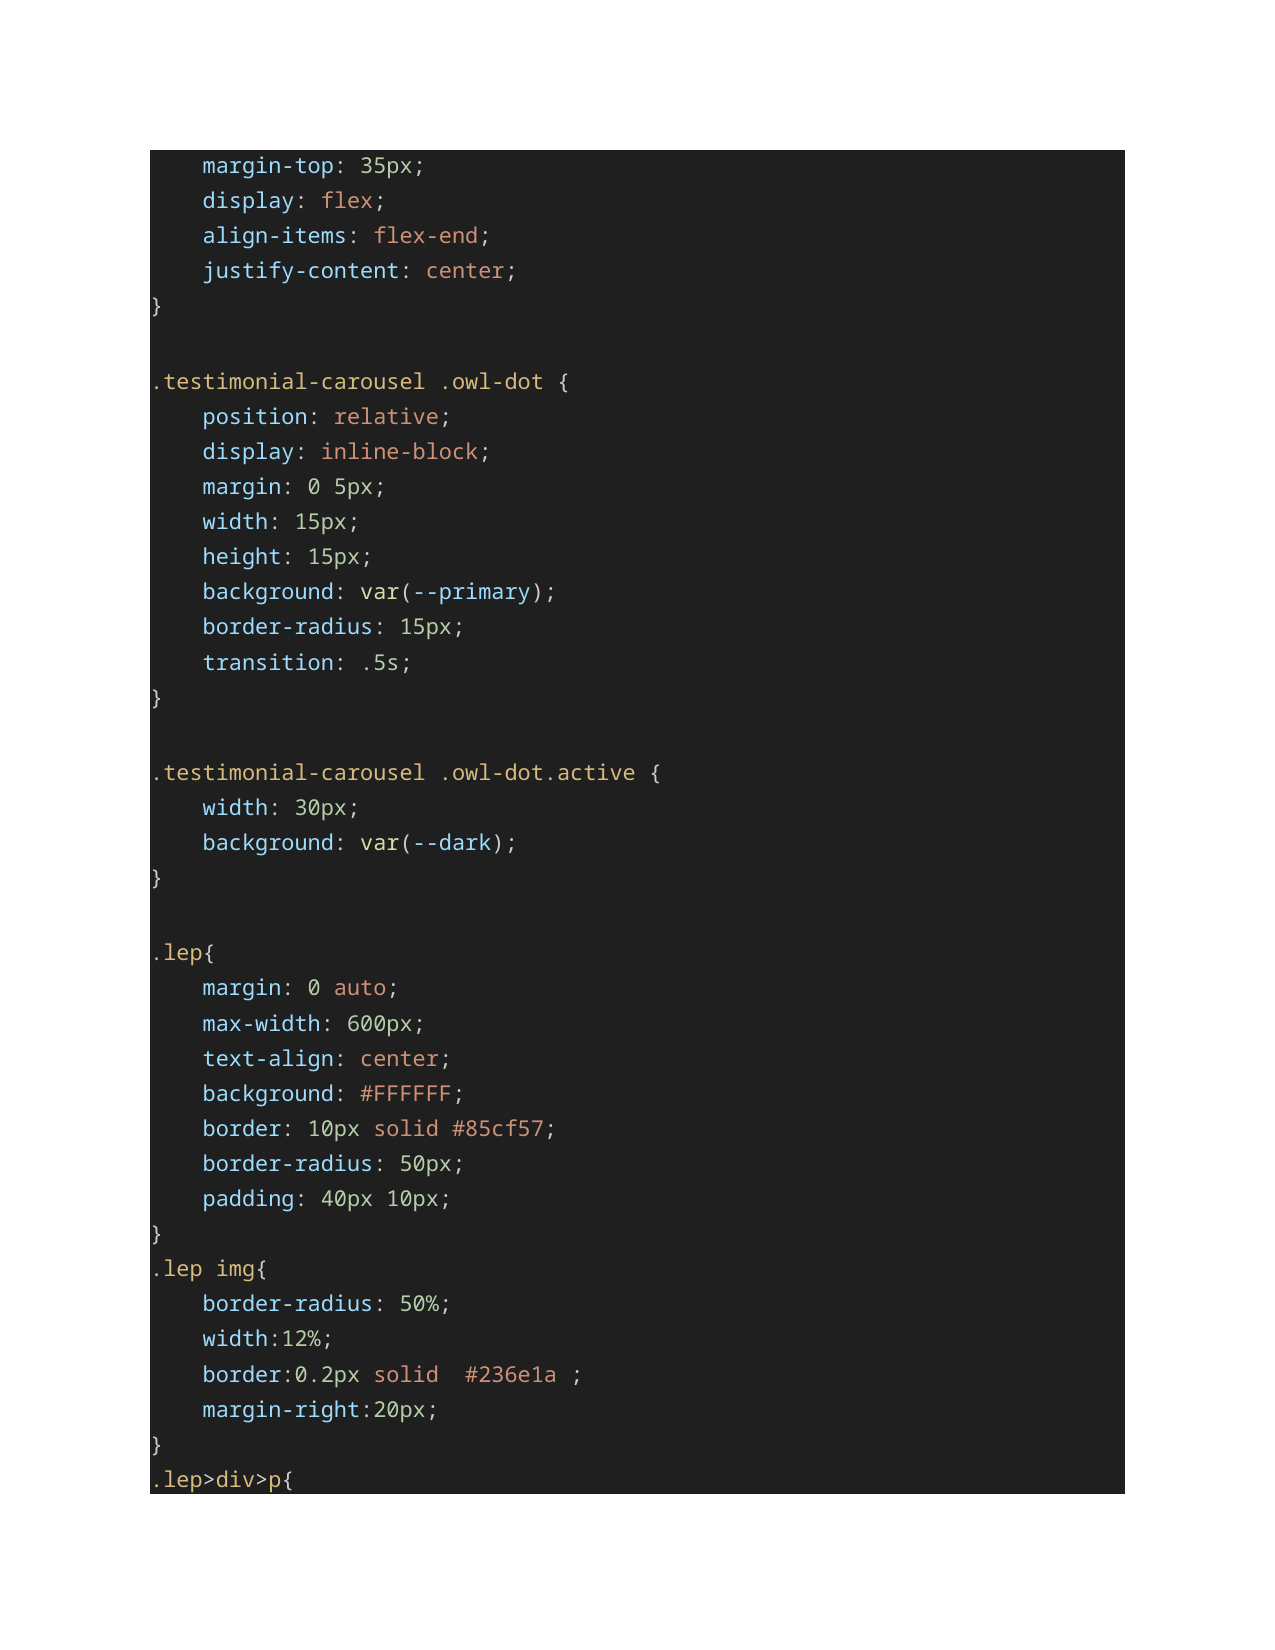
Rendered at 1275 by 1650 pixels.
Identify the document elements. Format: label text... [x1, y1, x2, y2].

text justify-content: center; [150, 255, 1125, 285]
text margin: 0 5px; [150, 471, 1125, 501]
text background: var(--dark); [150, 827, 1125, 857]
text width: 15px; [150, 506, 1125, 536]
text border-radius: 15px; [150, 611, 1125, 641]
text height: 15px; [150, 541, 1125, 571]
text display: flex; [150, 185, 1125, 215]
text width: 30px; [150, 792, 1125, 822]
text padding: 40px 10px; [150, 1183, 1125, 1213]
text align-items: flex-end; [150, 220, 1125, 250]
text background: var(--primary); [150, 576, 1125, 606]
text .lep{ [150, 937, 1125, 967]
text text-align: center; [150, 1043, 1125, 1072]
text max-width: 600px; [150, 1007, 1125, 1037]
text } [150, 682, 1125, 711]
text display: inline-block; [150, 436, 1125, 466]
text } [150, 1429, 1125, 1458]
text border: 10px solid #85cf57; [150, 1113, 1125, 1143]
text width:12%; [150, 1323, 1125, 1353]
text .lep img{ [150, 1253, 1125, 1283]
text .testimonial-carousel .owl-dot { [150, 366, 1125, 395]
text border-radius: 50%; [150, 1288, 1125, 1318]
text margin: 0 auto; [150, 972, 1125, 1002]
text background: #FFFFFF; [150, 1078, 1125, 1107]
text } [150, 862, 1125, 892]
text } [150, 1218, 1125, 1248]
text } [150, 290, 1125, 320]
text border-radius: 50px; [150, 1148, 1125, 1178]
text margin-top: 35px; [150, 150, 1125, 180]
text .testimonial-carousel .owl-dot.active { [150, 757, 1125, 787]
text .lep>div>p{ [150, 1464, 1125, 1494]
text transition: .5s; [150, 646, 1125, 676]
text margin-right:20px; [150, 1394, 1125, 1423]
text border:0.2px solid #236e1a ; [150, 1358, 1125, 1388]
text position: relative; [150, 401, 1125, 431]
